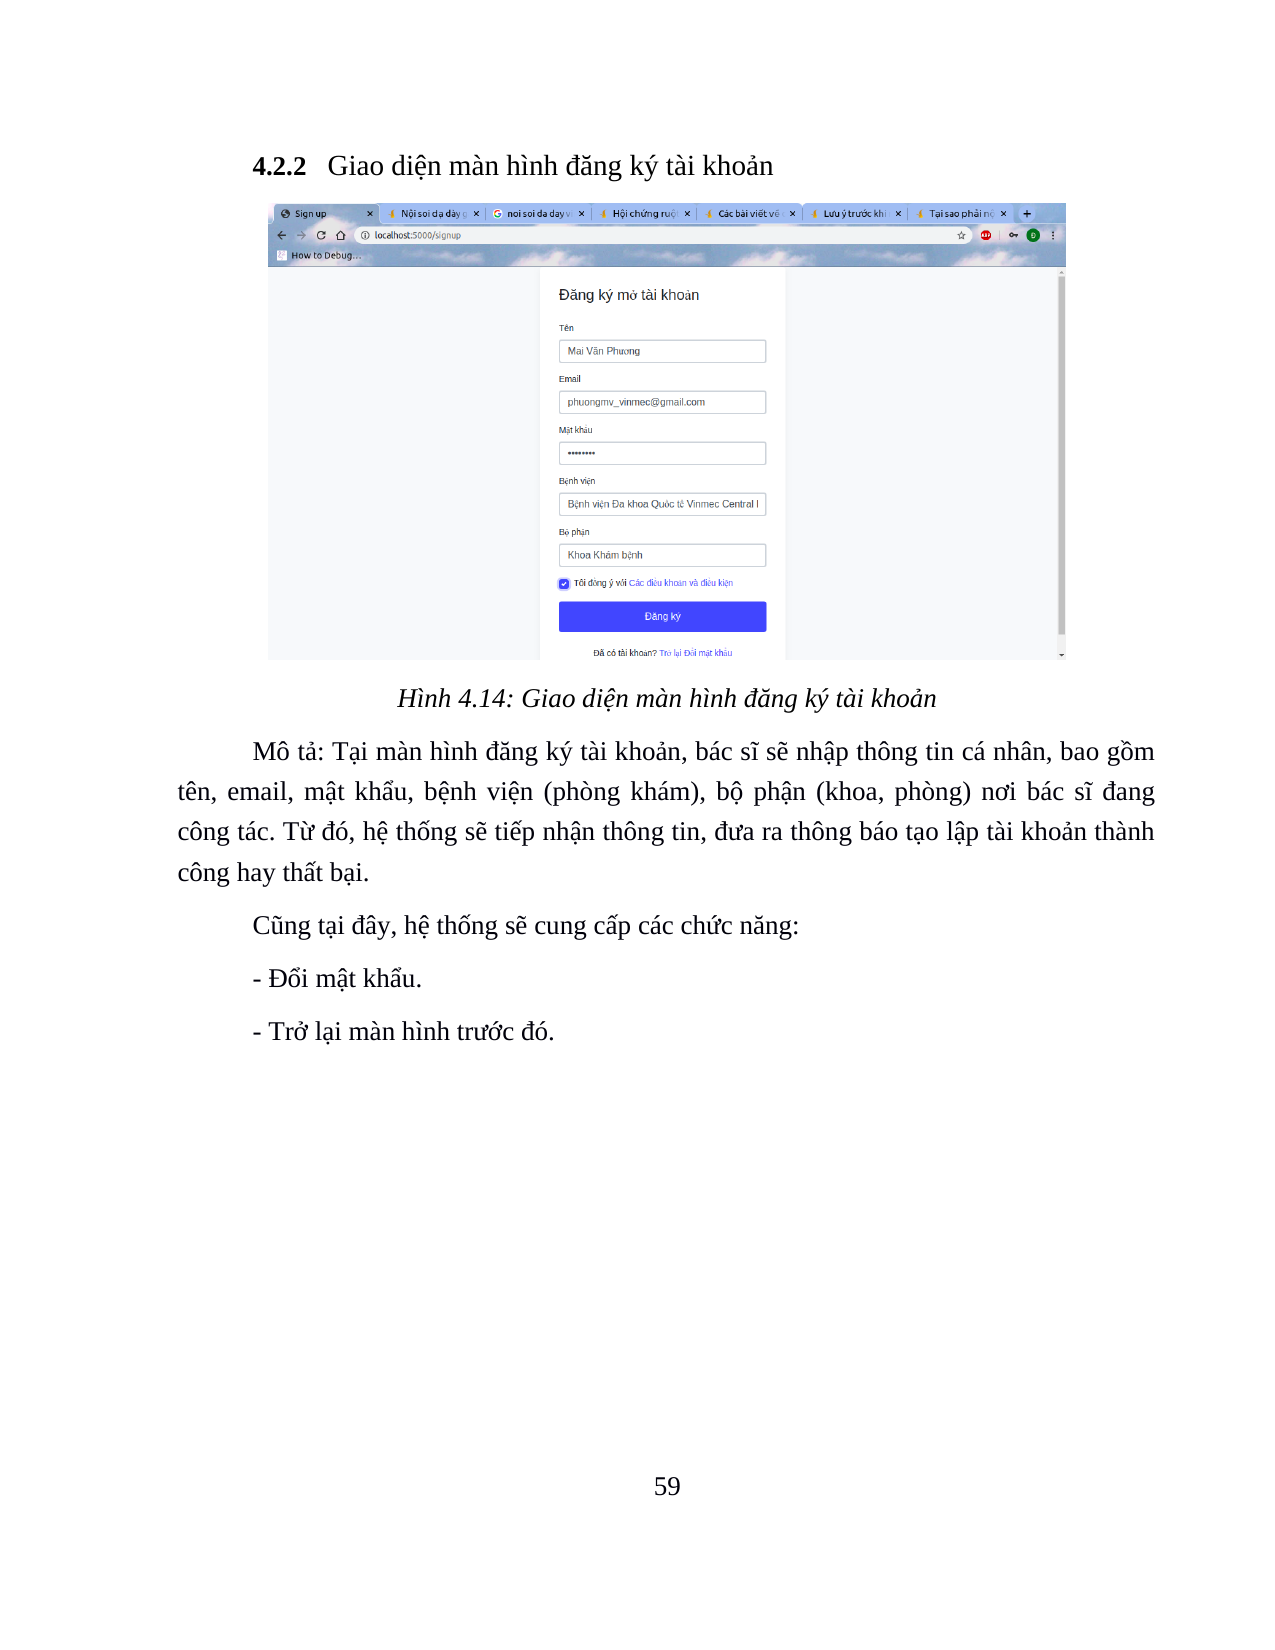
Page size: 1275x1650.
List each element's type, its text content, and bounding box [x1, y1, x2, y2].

text Mô tả: Tại màn hình đăng ký tài khoản, bác sĩ sẽ nhập thông tin cá nhân, bao gồm tên, email, mật khẩu, bệnh viện (phòng khám), bộ phận (khoa, phòng) nơi bác sĩ đang công tác. Từ đó, hệ thống sẽ tiếp nhận thông tin, đưa ra thông báo tạo lập tài khoản thành công hay thất bại. [177, 735, 1157, 887]
picture [268, 203, 1066, 660]
text - Đổi mật khẩu. [177, 962, 1157, 993]
subtitle Giao diện màn hình đăng ký tài khoản [252, 148, 1157, 181]
text - Trở lại màn hình trước đó. [177, 1015, 1157, 1046]
text Cũng tại đây, hệ thống sẽ cung cấp các chức năng: [177, 909, 1157, 940]
